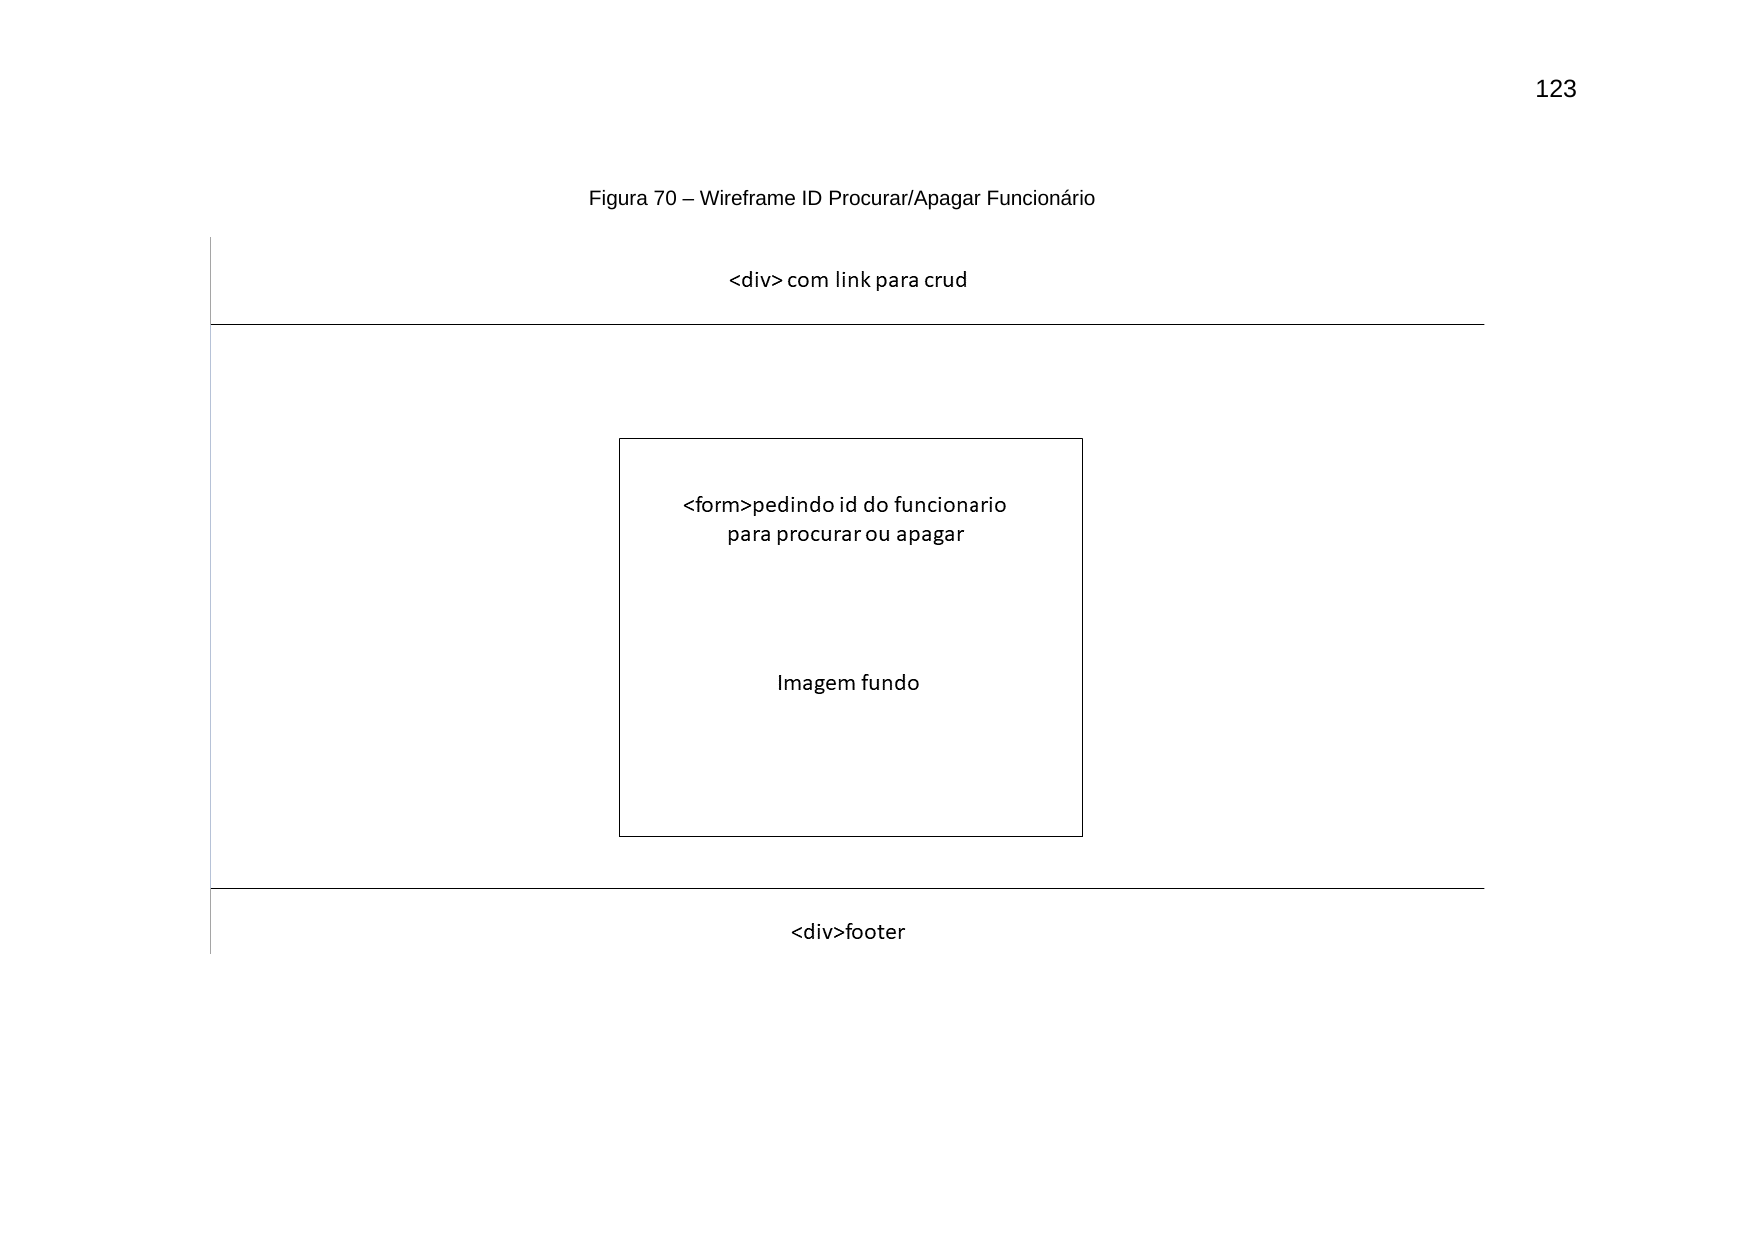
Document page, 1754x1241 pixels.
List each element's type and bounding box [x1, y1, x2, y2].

picture [210, 237, 1485, 954]
